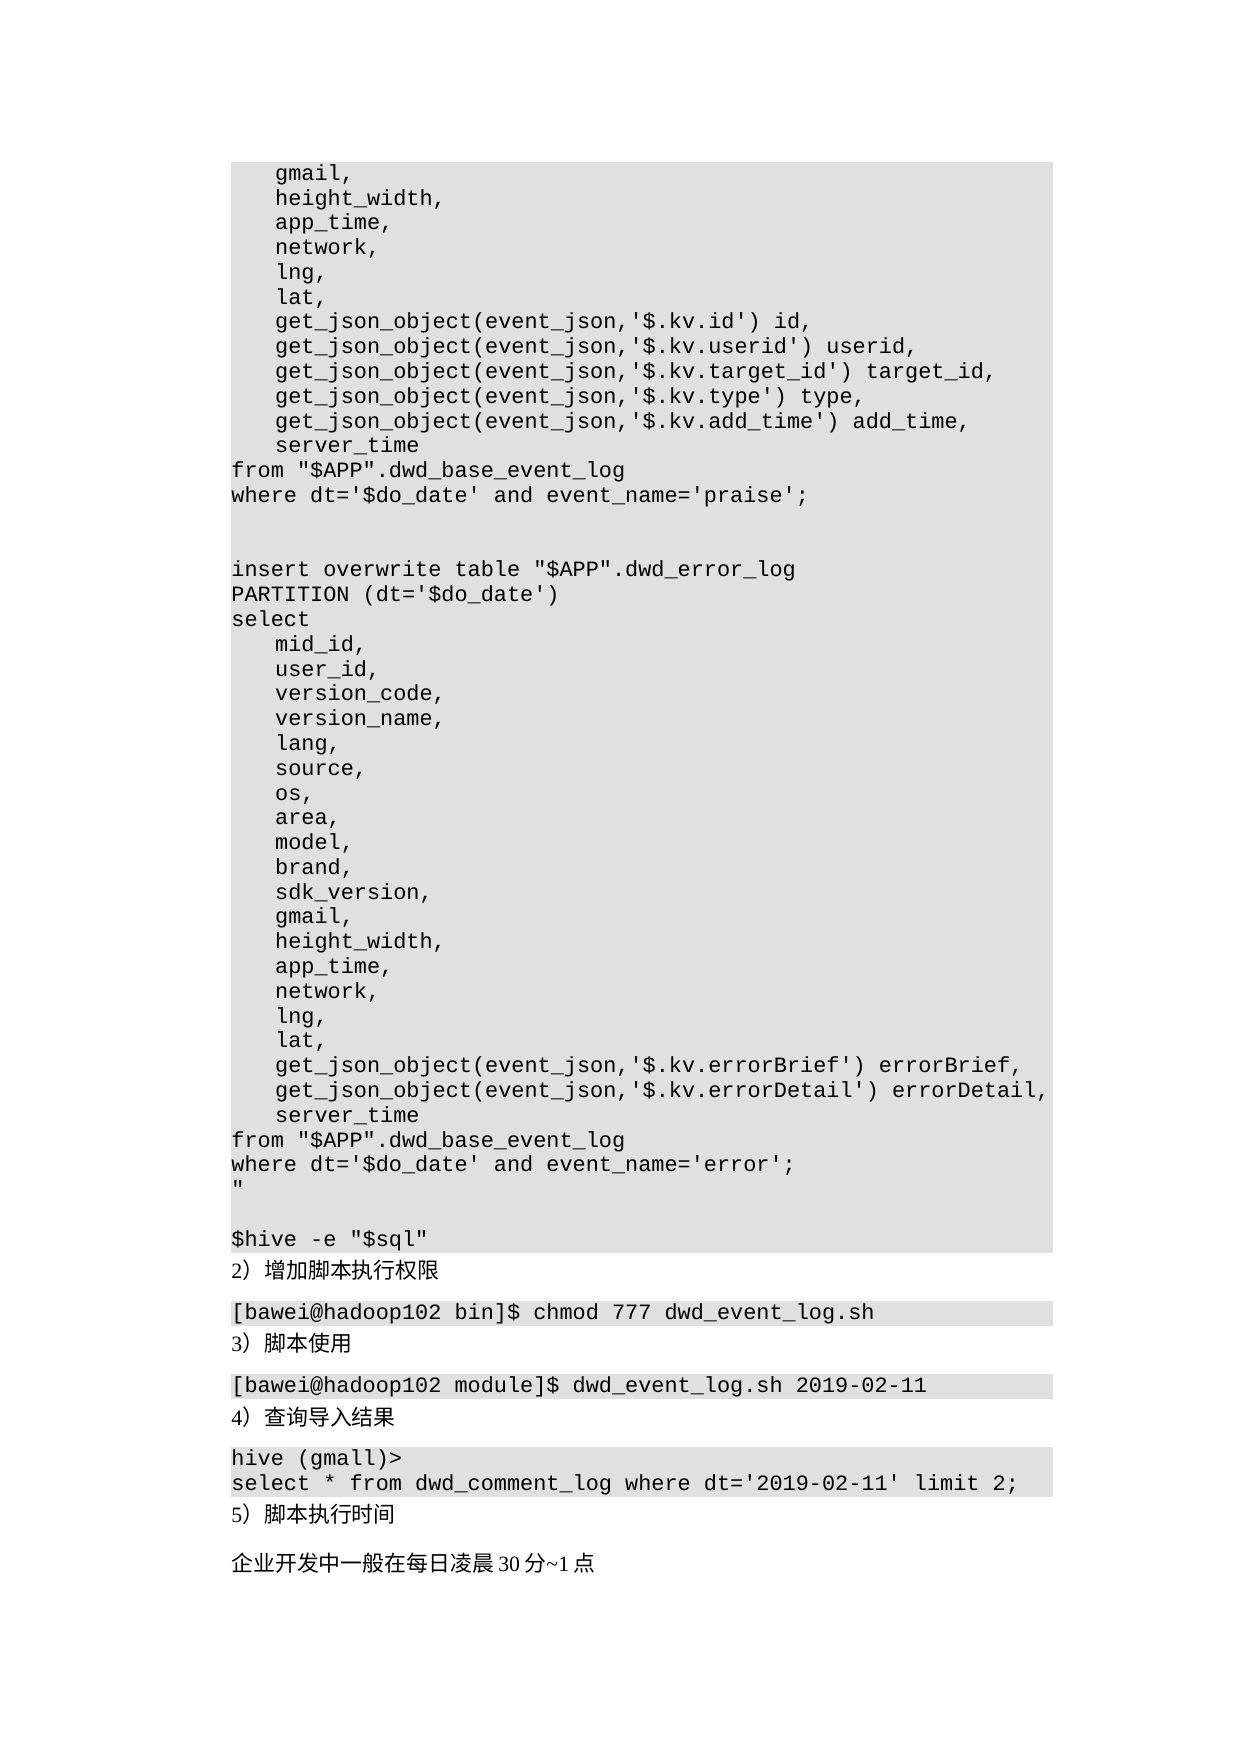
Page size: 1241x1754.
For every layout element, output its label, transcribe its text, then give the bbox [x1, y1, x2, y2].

text 4）查询导入结果 [187, 1399, 1053, 1432]
text network, [231, 236, 1053, 261]
text select [231, 608, 1053, 633]
text select * from dwd_comment_log where dt='2019-02-11' limit 2; [231, 1472, 1053, 1497]
text sdk_version, [231, 881, 1053, 906]
text get_json_object(event_json,'$.kv.add_time') add_time, [231, 410, 1053, 435]
text get_json_object(event_json,'$.kv.type') type, [231, 385, 1053, 410]
text lng, [231, 261, 1053, 286]
text area, [231, 807, 1053, 831]
text hive (gmall)> [231, 1447, 1053, 1472]
text where dt='$do_date' and event_name='praise'; [231, 484, 1053, 509]
text [bawei@hadoop102 module]$ dwd_event_log.sh 2019-02-11 [231, 1374, 1053, 1399]
text 企业开发中一般在每日凌晨30分~1点 [187, 1545, 1053, 1578]
text app_time, [231, 212, 1053, 236]
text PARTITION (dt='$do_date') [231, 583, 1053, 608]
text version_code, [231, 683, 1053, 707]
text get_json_object(event_json,'$.kv.errorBrief') errorBrief, [231, 1054, 1053, 1079]
text $hive -e "$sql" [231, 1228, 1053, 1253]
text app_time, [231, 955, 1053, 980]
text gmail, [231, 162, 1053, 187]
text brand, [231, 856, 1053, 881]
text 5）脚本执行时间 [187, 1497, 1053, 1529]
text os, [231, 782, 1053, 807]
text network, [231, 980, 1053, 1005]
text " [231, 1178, 1053, 1203]
text height_width, [231, 187, 1053, 212]
text from "$APP".dwd_base_event_log [231, 1129, 1053, 1154]
text lat, [231, 286, 1053, 311]
text get_json_object(event_json,'$.kv.errorDetail') errorDetail, [231, 1079, 1053, 1104]
text lng, [231, 1005, 1053, 1030]
text where dt='$do_date' and event_name='error'; [231, 1154, 1053, 1178]
text server_time [231, 435, 1053, 459]
text server_time [231, 1104, 1053, 1129]
text version_name, [231, 707, 1053, 732]
text get_json_object(event_json,'$.kv.target_id') target_id, [231, 360, 1053, 385]
text mid_id, [231, 633, 1053, 658]
text 3）脚本使用 [187, 1326, 1053, 1358]
text from "$APP".dwd_base_event_log [231, 459, 1053, 484]
text height_width, [231, 931, 1053, 955]
text lat, [231, 1030, 1053, 1054]
text gmail, [231, 906, 1053, 931]
text source, [231, 757, 1053, 782]
text model, [231, 831, 1053, 856]
text user_id, [231, 658, 1053, 683]
text insert overwrite table "$APP".dwd_error_log [231, 559, 1053, 583]
text 2）增加脚本执行权限 [187, 1253, 1053, 1285]
text get_json_object(event_json,'$.kv.id') id, [231, 311, 1053, 336]
text [bawei@hadoop102 bin]$ chmod 777 dwd_event_log.sh [231, 1301, 1053, 1326]
text get_json_object(event_json,'$.kv.userid') userid, [231, 336, 1053, 360]
text lang, [231, 732, 1053, 757]
